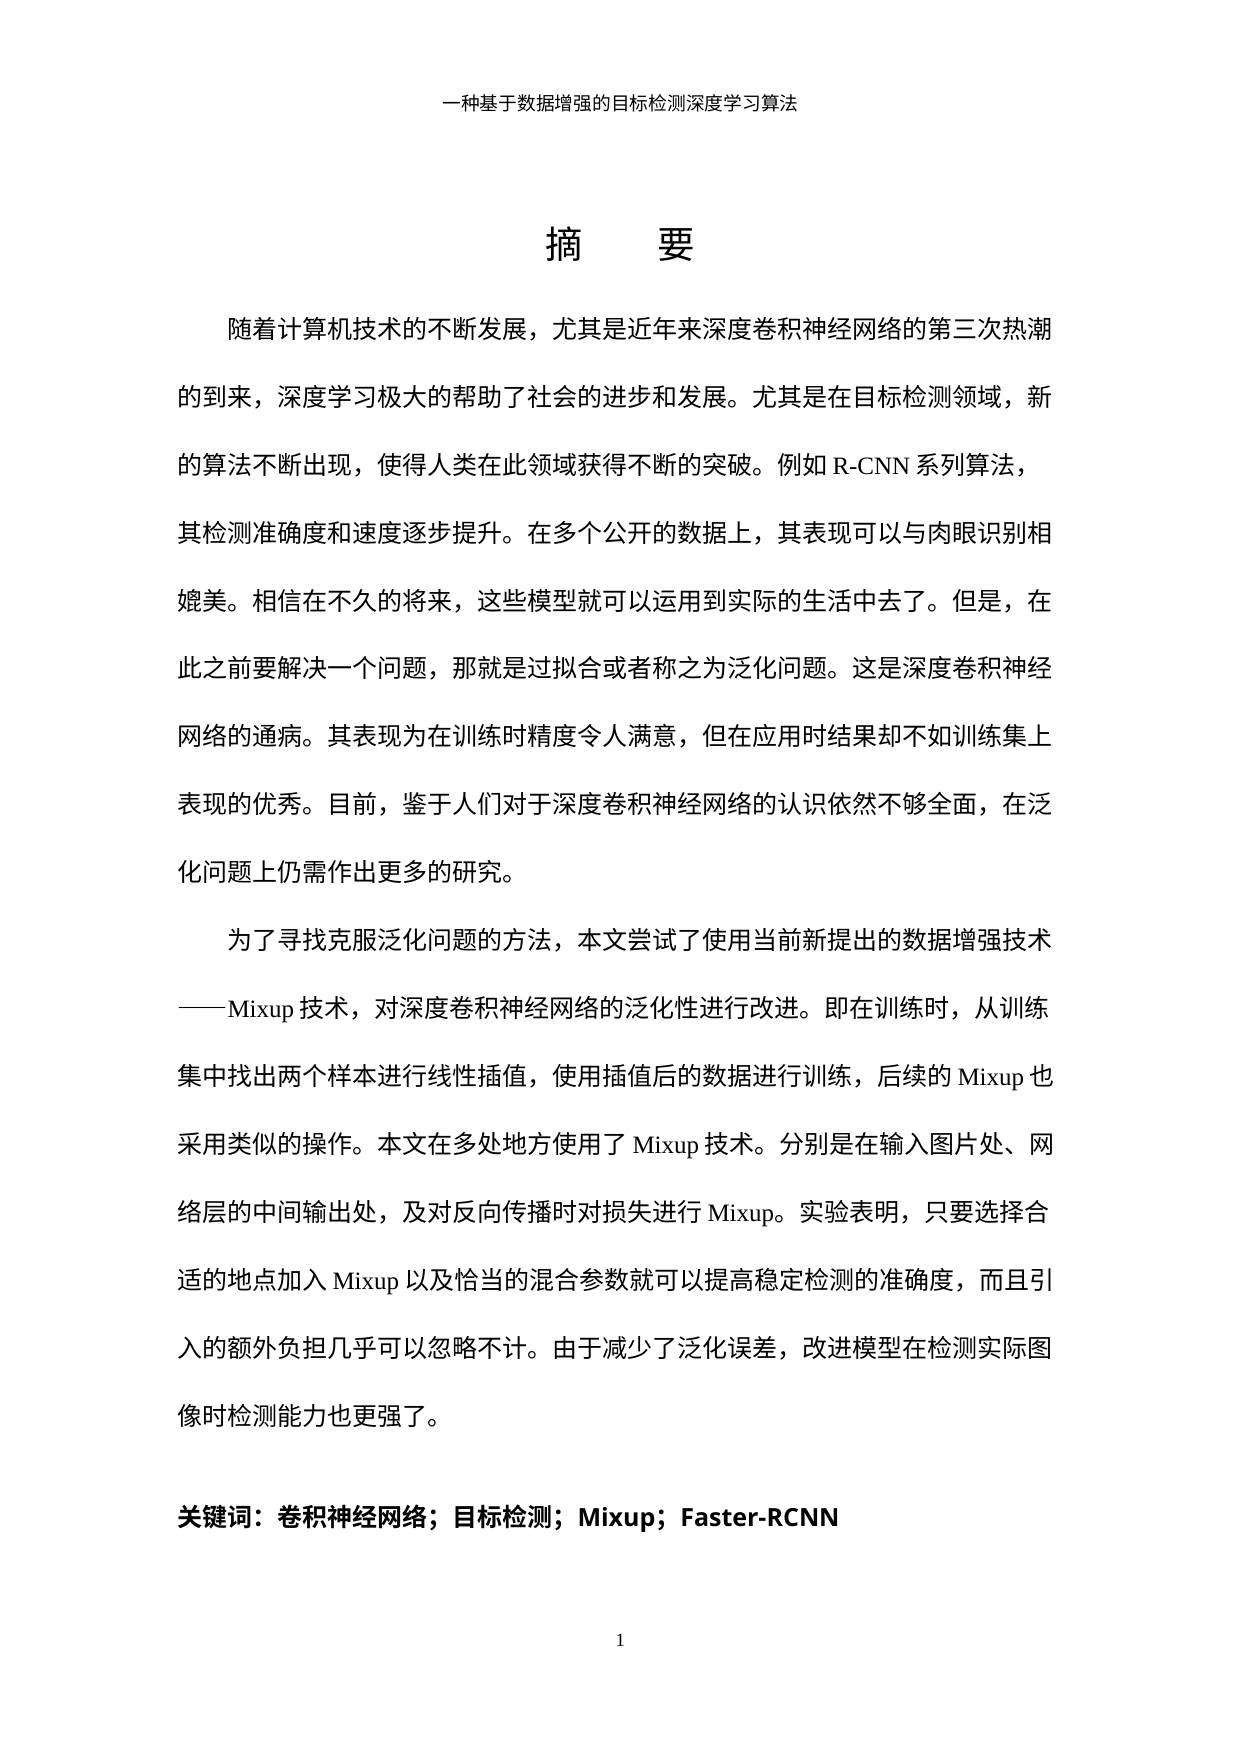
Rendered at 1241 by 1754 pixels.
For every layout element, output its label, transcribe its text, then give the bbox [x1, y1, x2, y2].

text 为了寻找克服泛化问题的方法，本文尝试了使用当前新提出的数据增强技术——Mixup技术，对深度卷积神经网络的泛化性进行改进。即在训练时，从训练集中找出两个样本进行线性插值，使用插值后的数据进行训练，后续的Mixup也采用类似的操作。本文在多处地方使用了Mixup技术。分别是在输入图片处、网络层的中间输出处，及对反向传播时对损失进行Mixup。实验表明，只要选择合适的地点加入Mixup以及恰当的混合参数就可以提高稳定检测的准确度，而且引入的额外负担几乎可以忽略不计。由于减少了泛化误差，改进模型在检测实际图像时检测能力也更强了。 [177, 905, 1063, 1448]
text 随着计算机技术的不断发展，尤其是近年来深度卷积神经网络的第三次热潮的到来，深度学习极大的帮助了社会的进步和发展。尤其是在目标检测领域，新的算法不断出现，使得人类在此领域获得不断的突破。例如R-CNN系列算法，其检测准确度和速度逐步提升。在多个公开的数据上，其表现可以与肉眼识别相媲美。相信在不久的将来，这些模型就可以运用到实际的生活中去了。但是，在此之前要解决一个问题，那就是过拟合或者称之为泛化问题。这是深度卷积神经网络的通病。其表现为在训练时精度令人满意，但在应用时结果却不如训练集上表现的优秀。目前，鉴于人们对于深度卷积神经网络的认识依然不够全面，在泛化问题上仍需作出更多的研究。 [177, 293, 1063, 905]
text 摘 要 [177, 209, 1063, 277]
text 关键词：卷积神经网络；目标检测；Mixup；Faster-RCNN [177, 1482, 1063, 1550]
